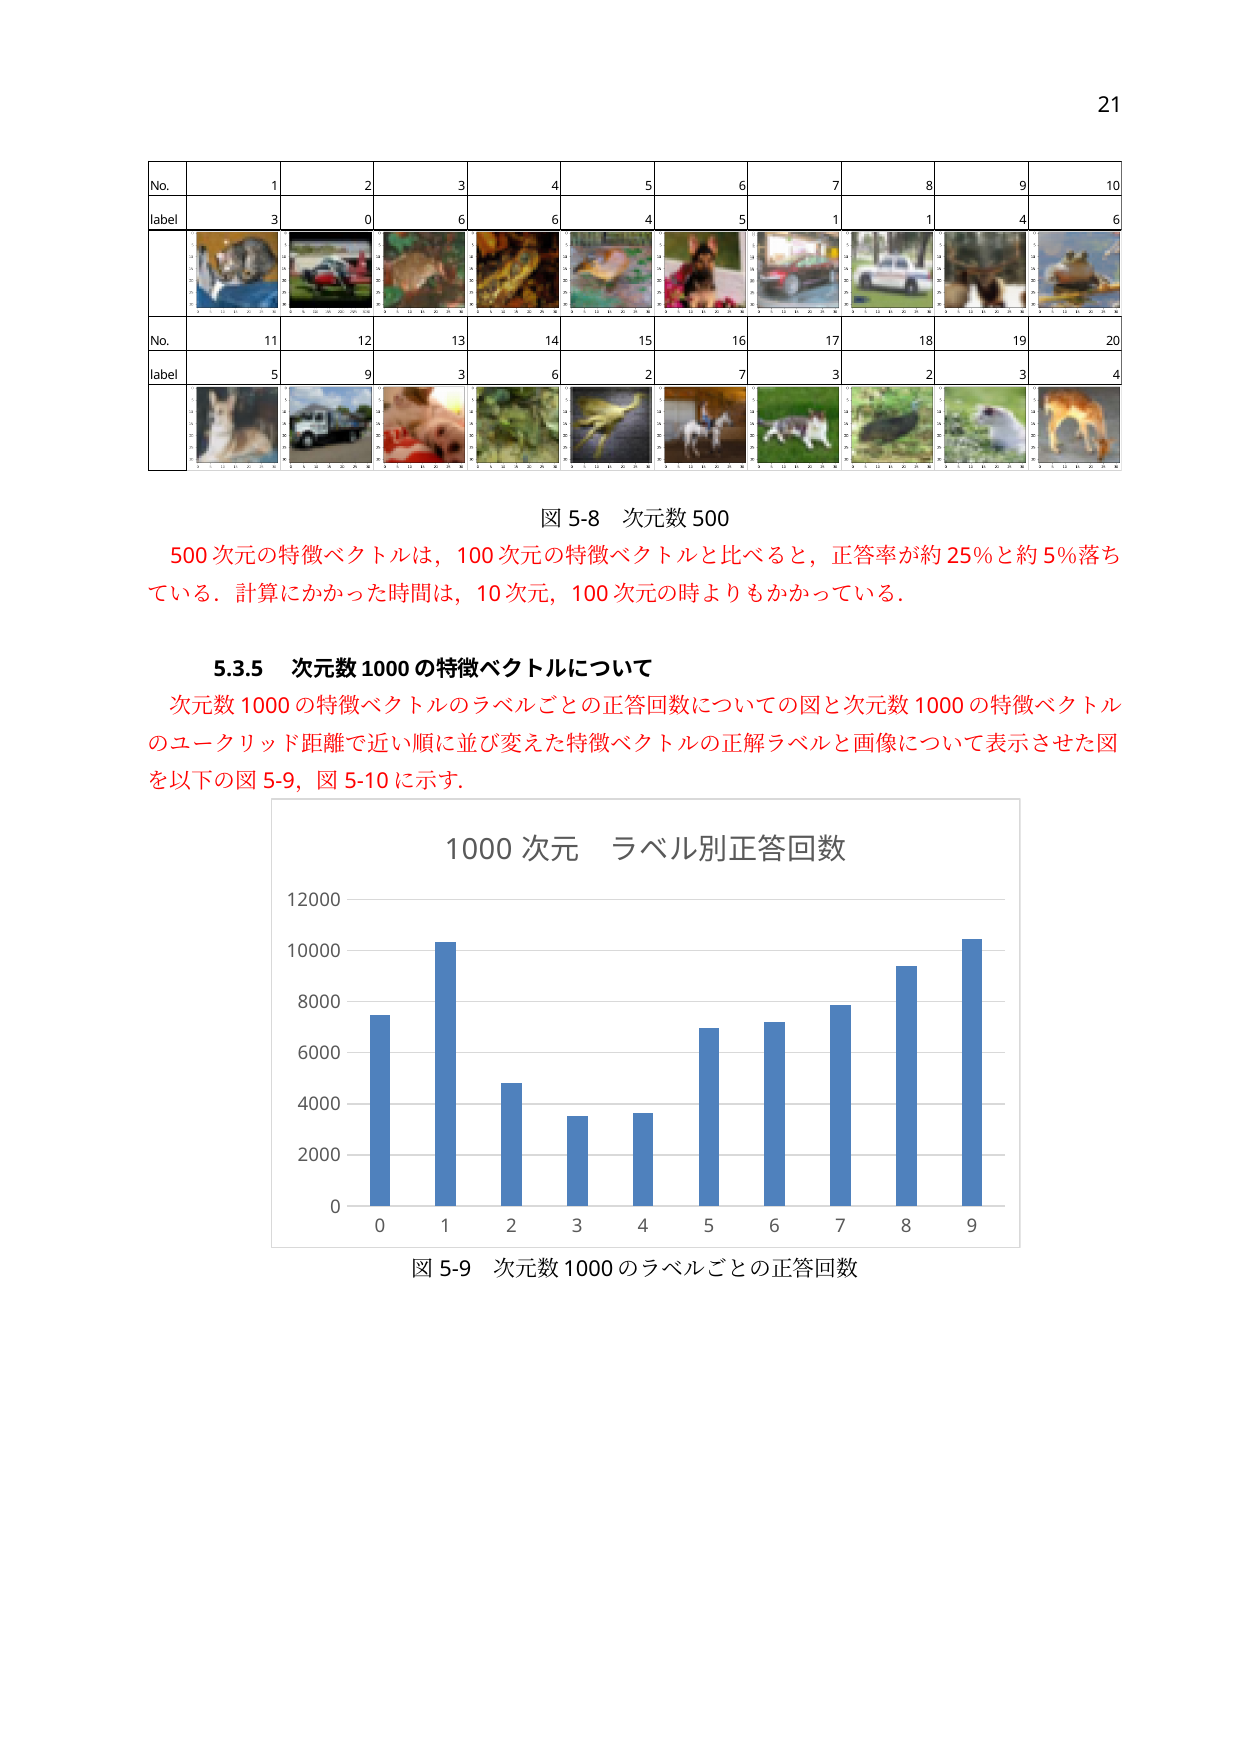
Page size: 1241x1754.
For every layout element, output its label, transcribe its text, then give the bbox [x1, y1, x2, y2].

subtitle 次元数1000の特徴ベクトルについて [169, 648, 1100, 686]
text 500次元の特徴ベクトルは，100次元の特徴ベクトルと比べると，正答率が約25％と約5％落ちている．計算にかかった時間は，10次元，100次元の時よりもかかっている． [148, 536, 1122, 611]
